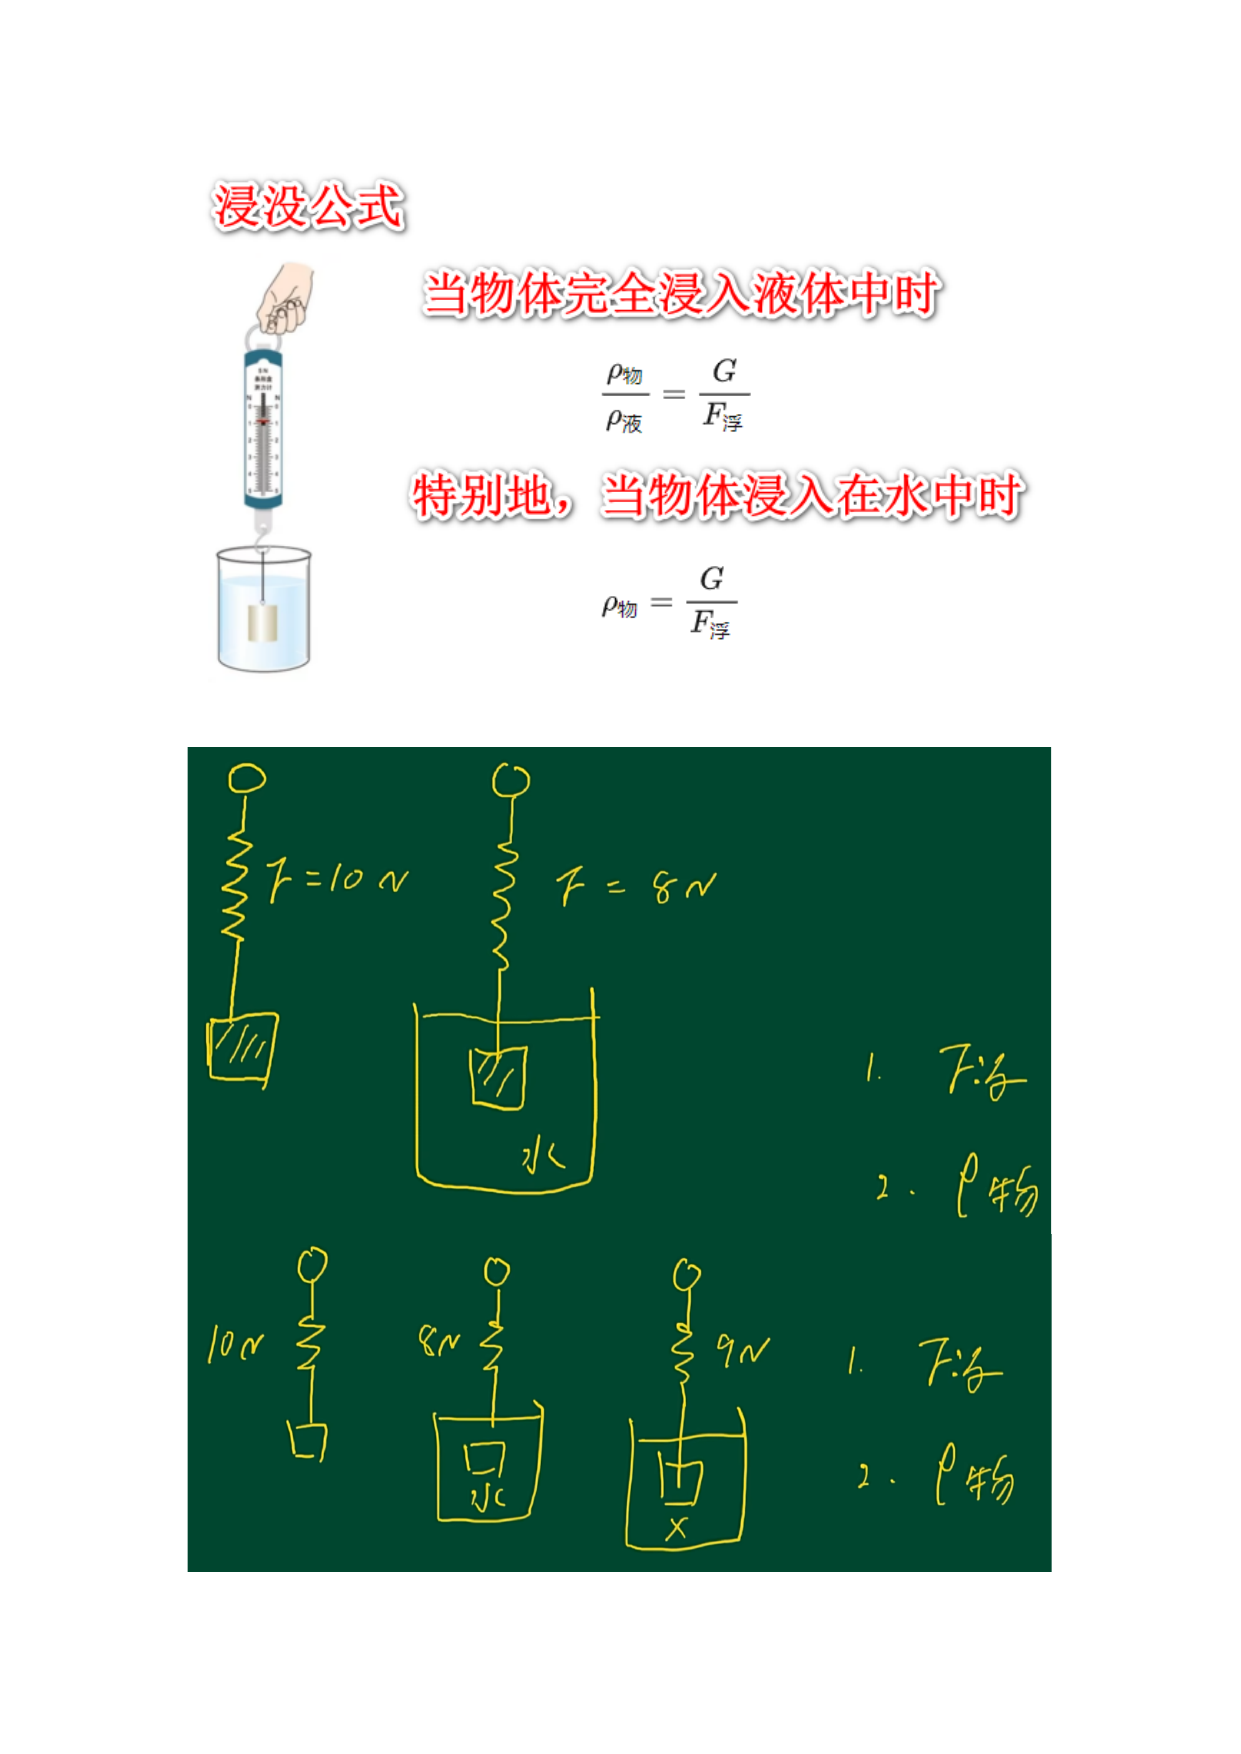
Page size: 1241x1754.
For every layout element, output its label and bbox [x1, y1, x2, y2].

picture [187, 162, 1053, 684]
picture [187, 747, 1052, 1572]
